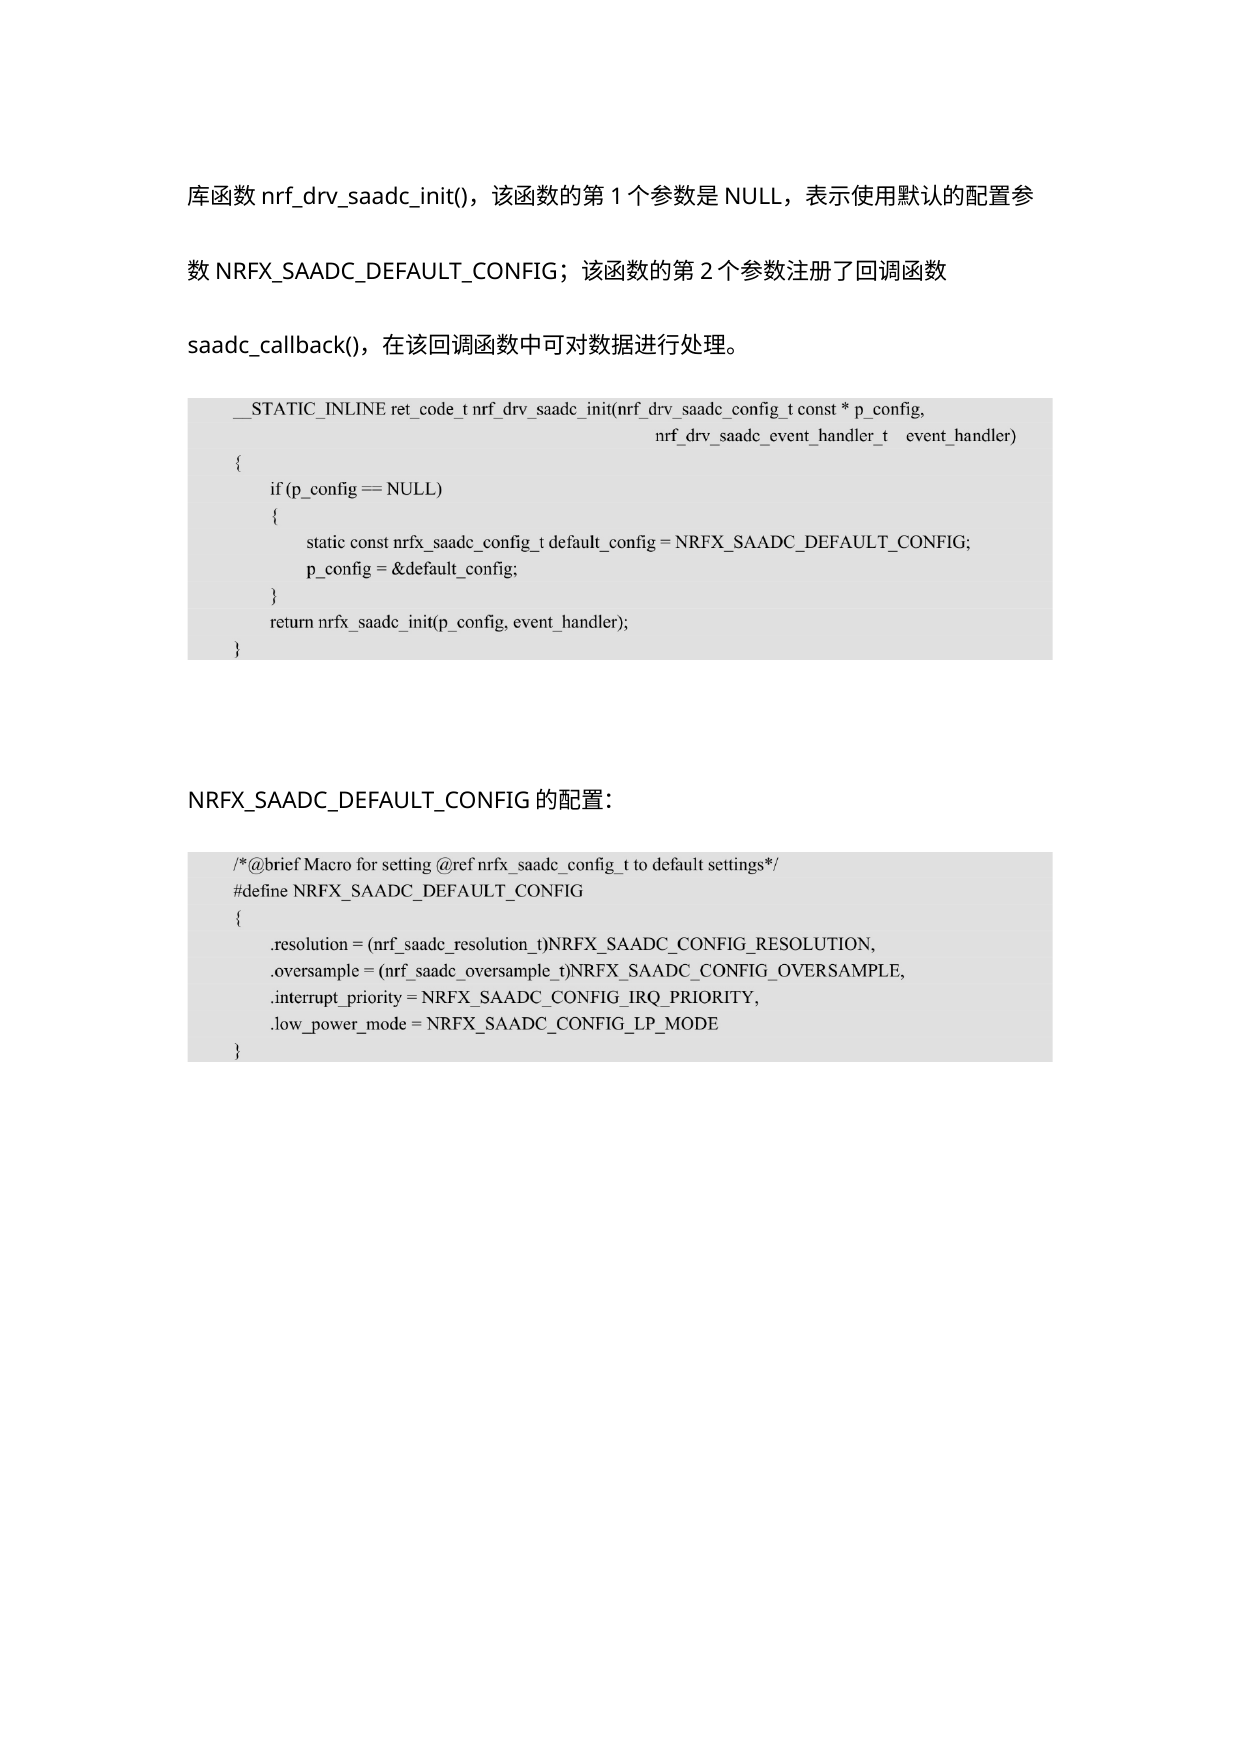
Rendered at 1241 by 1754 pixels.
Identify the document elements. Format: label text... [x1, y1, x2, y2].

picture [187, 852, 1053, 1062]
text NRFX_SAADC_DEFAULT_CONFIG的配置： [187, 766, 1053, 831]
picture [187, 398, 1053, 660]
text 库函数nrf_drv_saadc_init()，该函数的第1个参数是NULL，表示使用默认的配置参数NRFX_SAADC_DEFAULT_CONFIG；该函数的第2个参数注册了回调函数saadc_callback()，在该回调函数中可对数据进行处理。 [187, 162, 1053, 376]
